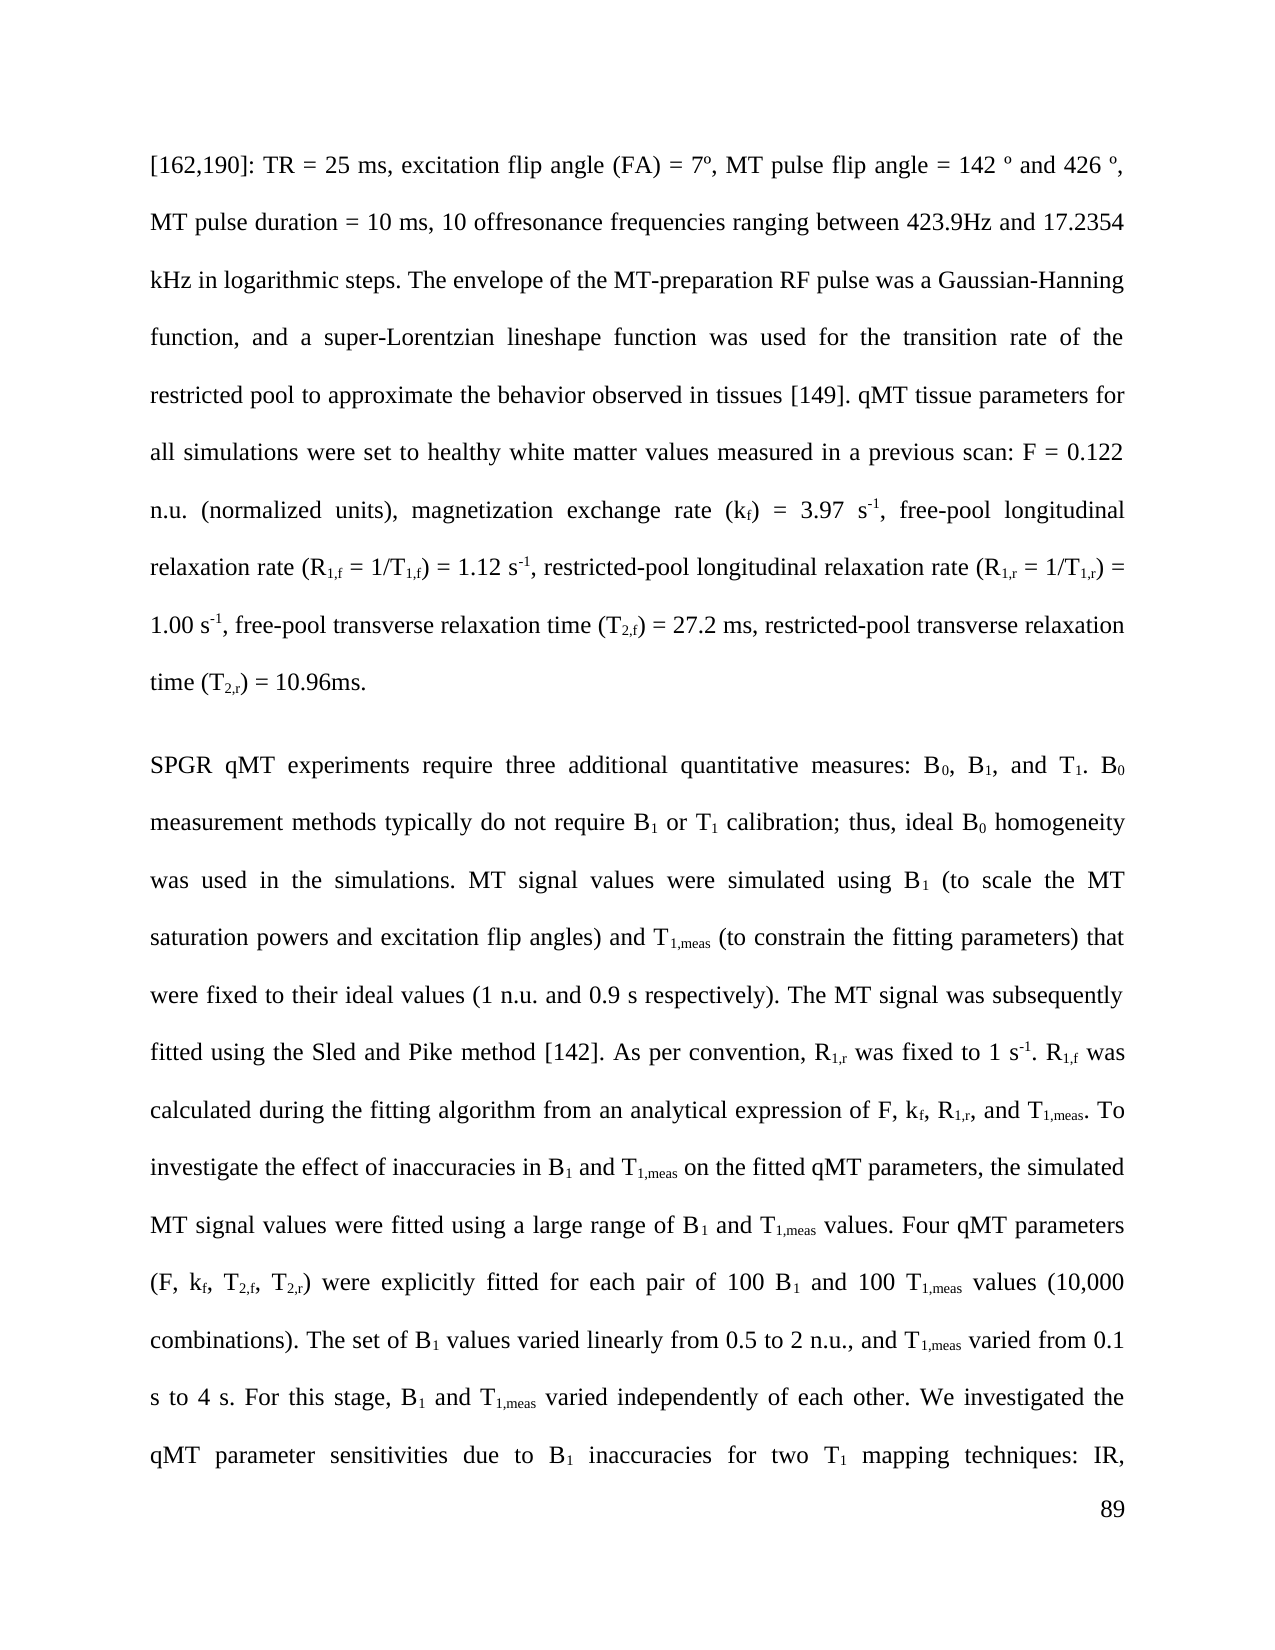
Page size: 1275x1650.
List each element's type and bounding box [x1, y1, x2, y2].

text [150, 750, 1125, 1469]
text [150, 150, 1125, 696]
